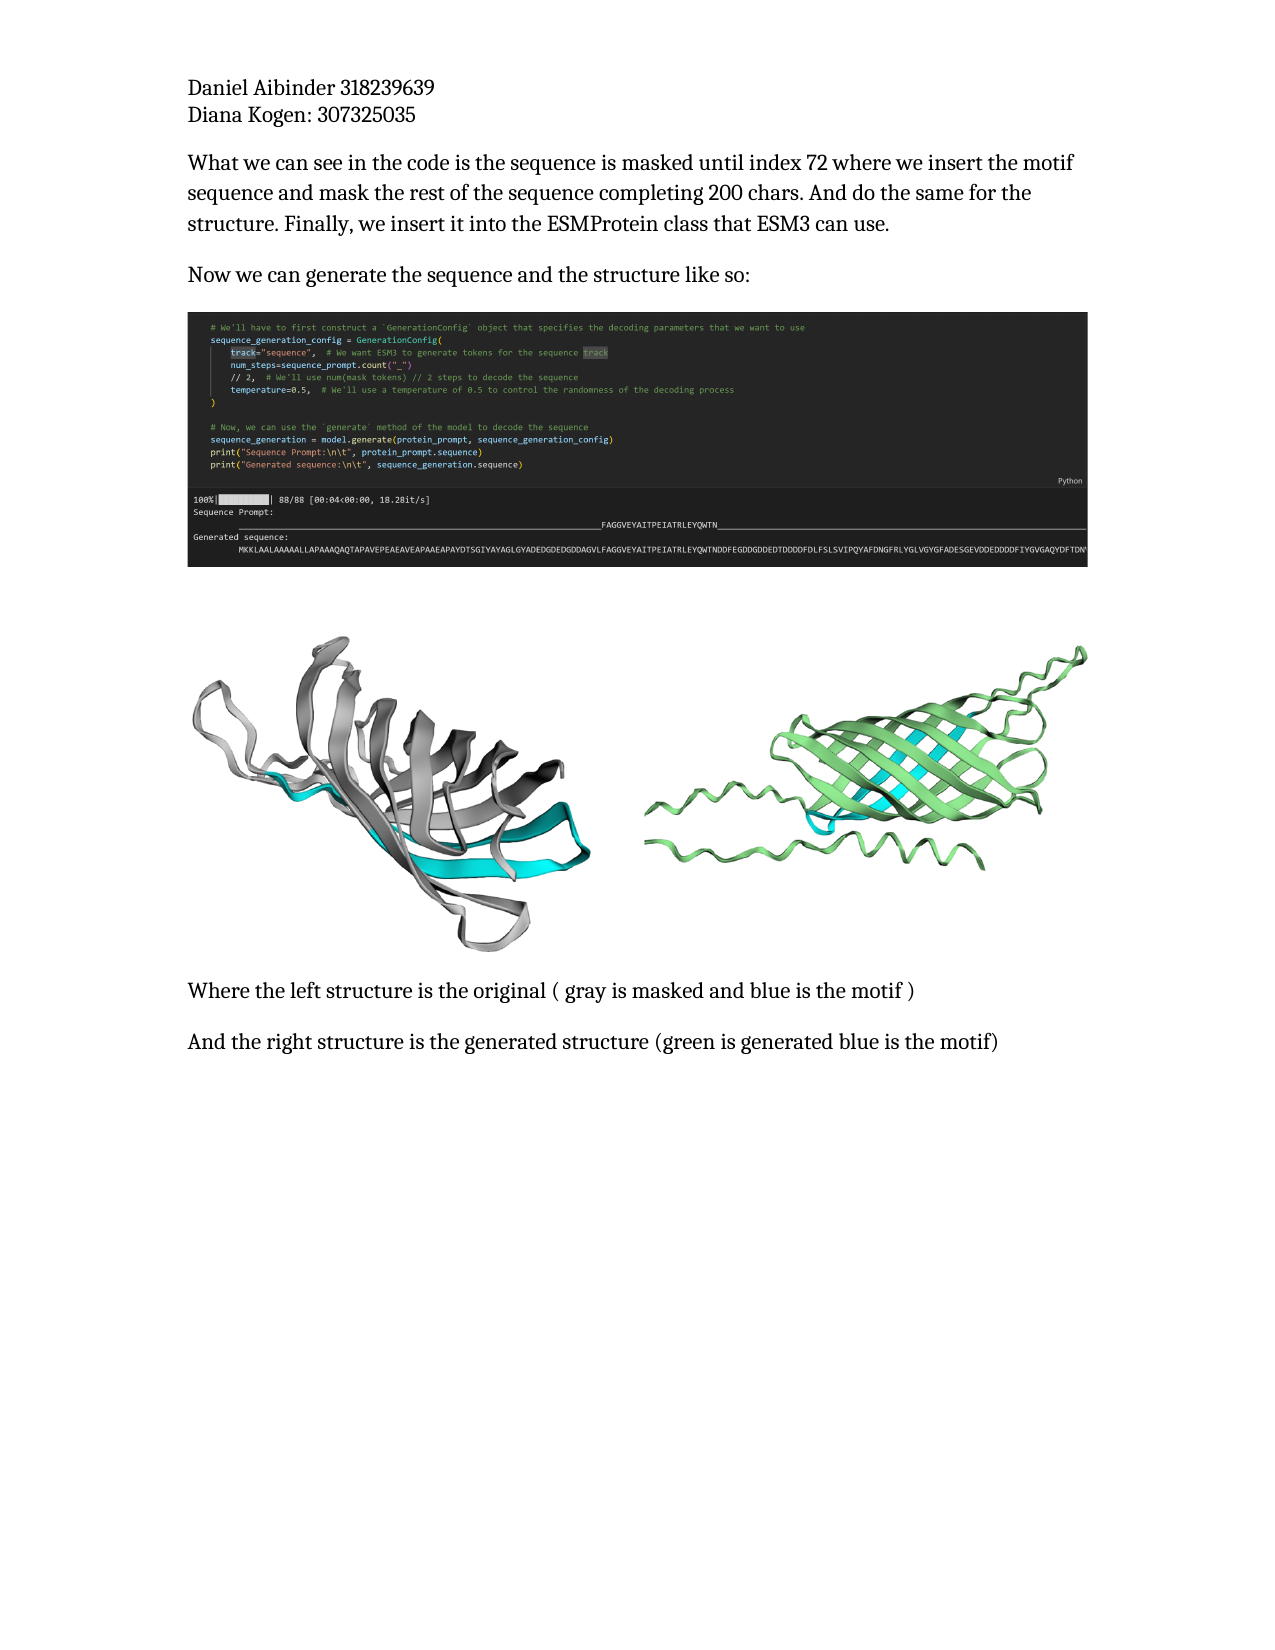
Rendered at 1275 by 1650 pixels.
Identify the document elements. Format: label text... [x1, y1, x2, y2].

text What we can see in the code is the sequence is masked until index 72 where we insert the motif sequence and mask the rest of the sequence completing 200 chars. And do the same for the structure. Finally, we insert it into the ESMProtein class that ESM3 can use. [187, 150, 1087, 237]
text Now we can generate the sequence and the structure like so: [187, 261, 1087, 288]
picture [187, 591, 1088, 953]
text And the right structure is the generated structure (green is generated blue is the motif) [187, 1028, 1087, 1055]
text Where the left structure is the original ( gray is masked and blue is the motif ) [187, 977, 1087, 1004]
picture [187, 312, 1088, 567]
